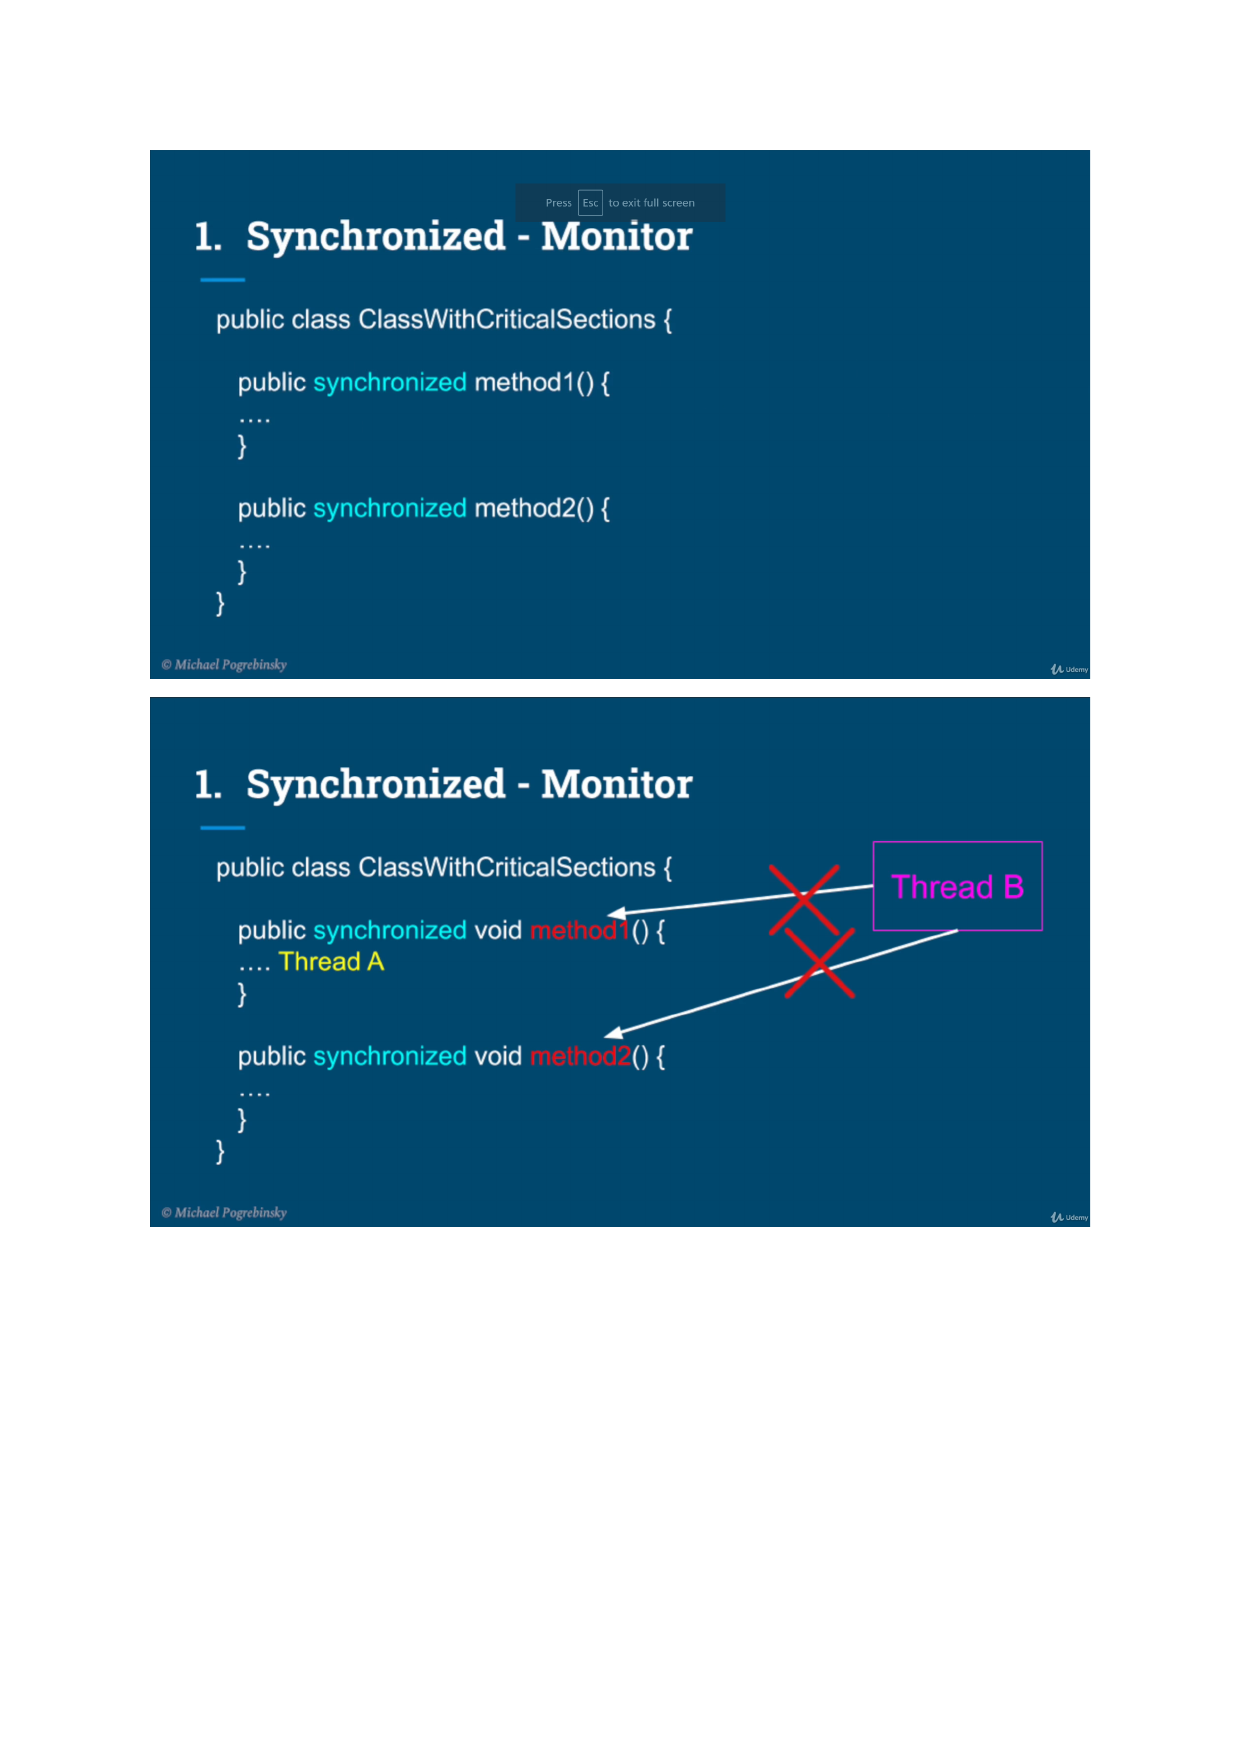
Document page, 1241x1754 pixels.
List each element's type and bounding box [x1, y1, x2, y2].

picture [431, 768, 440, 773]
picture [222, 657, 291, 673]
picture [587, 496, 613, 522]
picture [355, 308, 656, 331]
picture [237, 1108, 246, 1137]
picture [196, 222, 222, 251]
picture [384, 1052, 389, 1064]
picture [516, 184, 725, 252]
picture [454, 1051, 460, 1064]
picture [237, 919, 307, 948]
picture [475, 919, 522, 941]
picture [475, 1046, 522, 1067]
picture [564, 372, 575, 392]
picture [392, 925, 400, 934]
picture [1066, 668, 1079, 673]
picture [384, 926, 390, 938]
picture [440, 924, 451, 936]
picture [677, 225, 695, 252]
picture [661, 857, 674, 882]
picture [392, 501, 398, 512]
picture [528, 1038, 650, 1070]
picture [292, 857, 353, 878]
picture [440, 1049, 451, 1062]
picture [440, 503, 451, 514]
picture [223, 1205, 291, 1221]
picture [1058, 666, 1064, 674]
picture [474, 494, 585, 522]
picture [237, 560, 249, 586]
picture [576, 370, 613, 401]
picture [407, 1050, 417, 1064]
picture [582, 771, 693, 800]
picture [363, 371, 380, 390]
picture [205, 827, 236, 831]
picture [1050, 1212, 1063, 1222]
picture [395, 928, 403, 939]
picture [292, 308, 350, 330]
picture [239, 1044, 307, 1070]
picture [245, 766, 507, 806]
picture [315, 377, 322, 385]
picture [407, 501, 416, 516]
picture [461, 499, 465, 516]
picture [426, 512, 436, 516]
picture [369, 499, 373, 516]
picture [355, 856, 656, 878]
picture [175, 657, 219, 671]
picture [1066, 1216, 1079, 1221]
picture [315, 501, 323, 511]
picture [346, 1052, 352, 1063]
picture [392, 377, 400, 388]
picture [427, 384, 436, 390]
picture [342, 501, 348, 516]
picture [245, 217, 510, 259]
picture [342, 1048, 348, 1064]
picture [327, 1060, 335, 1069]
picture [237, 370, 308, 400]
picture [427, 1052, 436, 1064]
picture [315, 925, 324, 939]
picture [395, 380, 403, 390]
picture [1051, 664, 1056, 674]
picture [1068, 697, 1091, 701]
picture [355, 922, 366, 935]
picture [214, 856, 284, 885]
picture [195, 769, 212, 799]
picture [369, 921, 379, 938]
picture [518, 781, 530, 791]
picture [427, 926, 436, 938]
picture [539, 769, 580, 799]
picture [160, 657, 172, 672]
picture [651, 1046, 666, 1070]
picture [355, 503, 362, 513]
picture [237, 983, 246, 1011]
picture [374, 503, 379, 516]
picture [265, 496, 307, 519]
picture [161, 1208, 173, 1220]
picture [631, 767, 638, 773]
picture [237, 500, 265, 522]
picture [174, 1201, 220, 1219]
picture [369, 1047, 373, 1064]
picture [214, 591, 228, 621]
picture [217, 309, 288, 337]
picture [407, 377, 417, 390]
picture [661, 308, 675, 334]
picture [384, 378, 390, 390]
picture [392, 1050, 398, 1060]
picture [528, 842, 1044, 1039]
picture [516, 234, 530, 241]
picture [454, 921, 465, 938]
picture [430, 504, 436, 511]
picture [657, 919, 666, 945]
picture [384, 502, 390, 516]
picture [279, 950, 307, 972]
picture [440, 377, 451, 388]
picture [367, 951, 385, 972]
picture [461, 1047, 465, 1064]
picture [346, 375, 352, 389]
picture [257, 545, 269, 550]
picture [454, 503, 460, 516]
picture [407, 924, 417, 938]
picture [237, 433, 249, 464]
picture [468, 370, 561, 393]
picture [214, 1140, 228, 1167]
picture [454, 373, 465, 390]
picture [310, 951, 360, 972]
picture [328, 926, 338, 944]
picture [355, 377, 365, 387]
